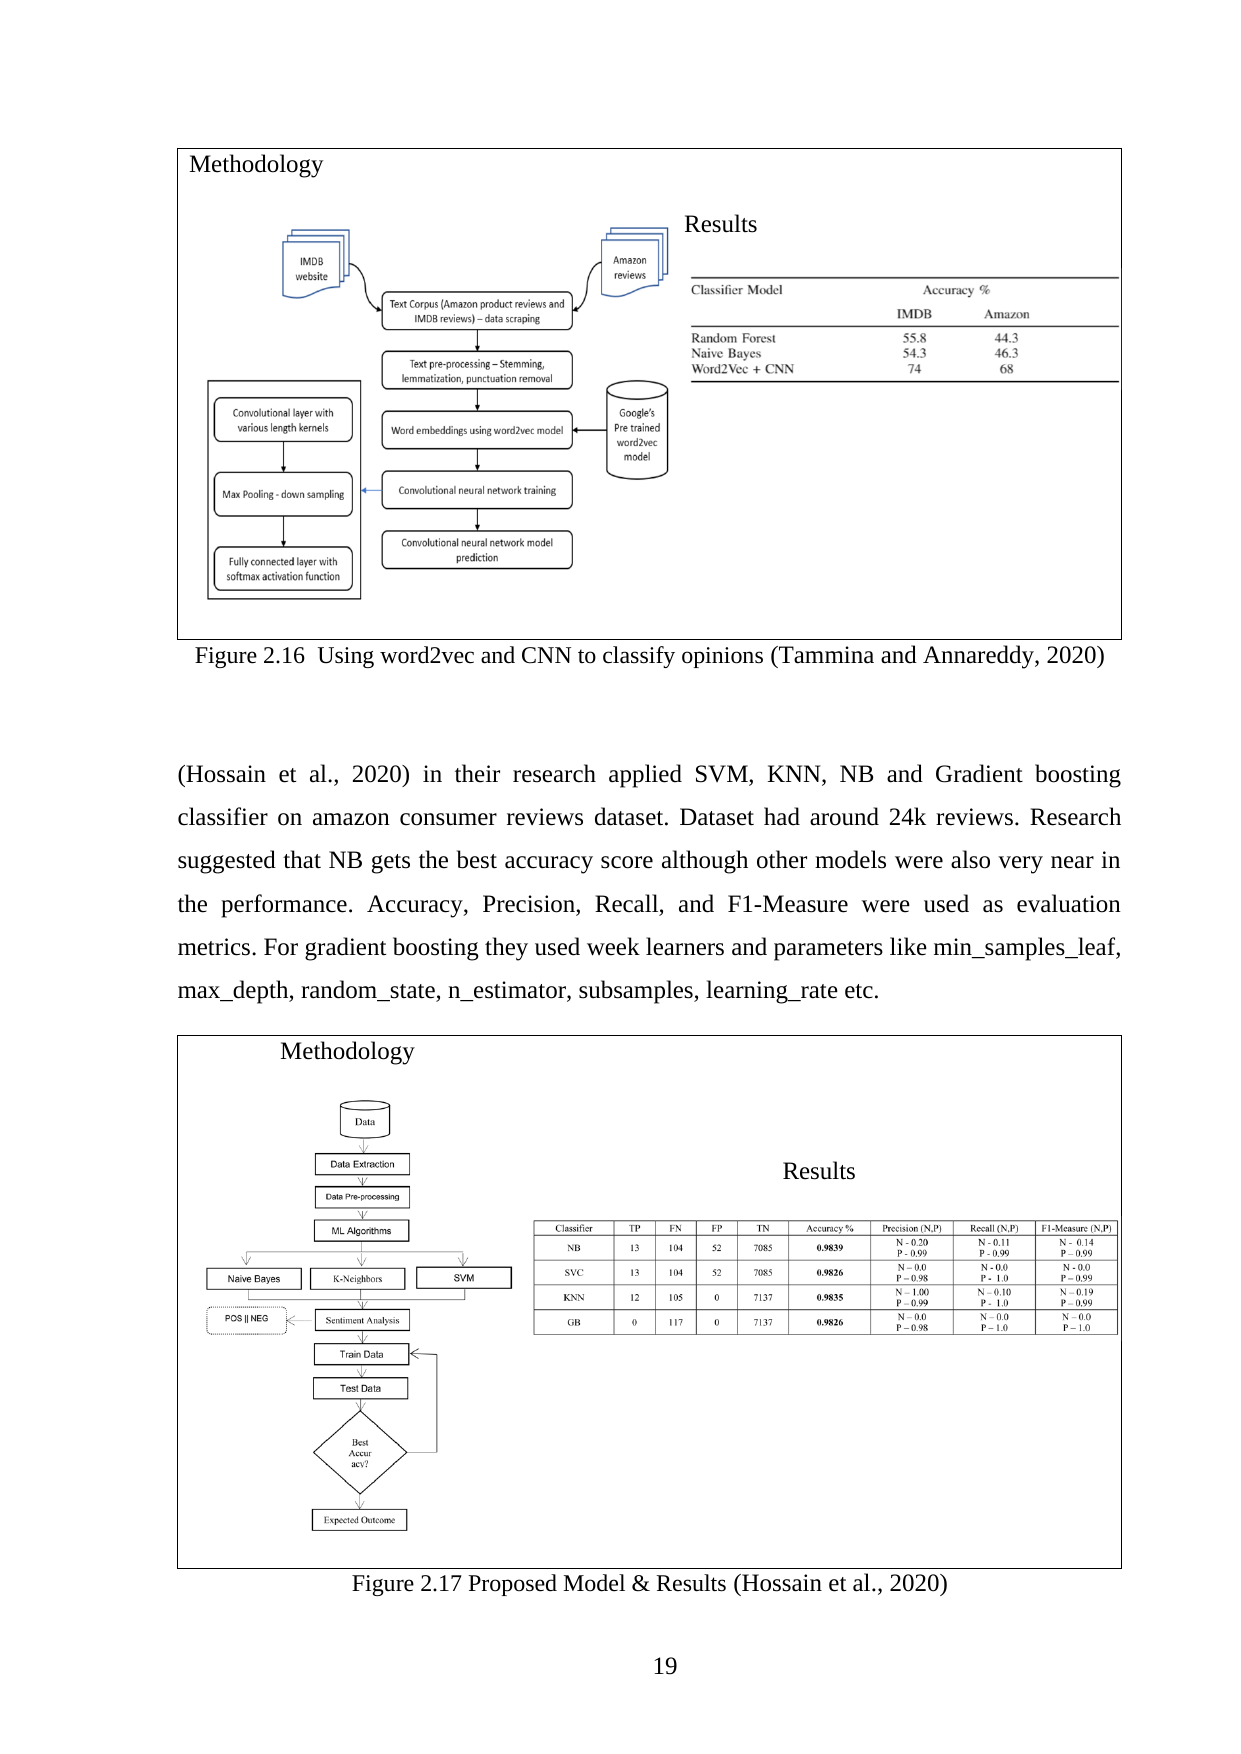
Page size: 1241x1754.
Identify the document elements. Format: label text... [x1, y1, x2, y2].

table_header Results [517, 1036, 1121, 1567]
table_header Methodology [178, 1036, 517, 1567]
text Figure 2.16 ﻿ Using word2vec and CNN to classify opinions (Tammina and Annareddy, 2020) [177, 640, 1122, 670]
picture [683, 268, 1122, 390]
text Figure 2.17 Proposed Model & Results (Hossain et al., 2020) [177, 1569, 1122, 1597]
picture [528, 1216, 1122, 1341]
picture [188, 208, 673, 609]
table_header Results [673, 149, 1121, 639]
text (Hossain et al., 2020) in their research applied SVM, KNN, NB and Gradient boosting classifier on amazon consumer reviews dataset. Dataset had around 24k reviews. Research suggested that NB gets the best accuracy score although other models were also very near in the performance. Accuracy, Precision, Recall, and F1-Measure were used as evaluation metrics. For gradient boosting they used week learners and parameters like min_samples_leaf, max_depth, random_state, n_estimator, subsamples, learning_rate etc. [177, 759, 1122, 1004]
picture [188, 1096, 517, 1537]
table_header Methodology [178, 149, 673, 639]
